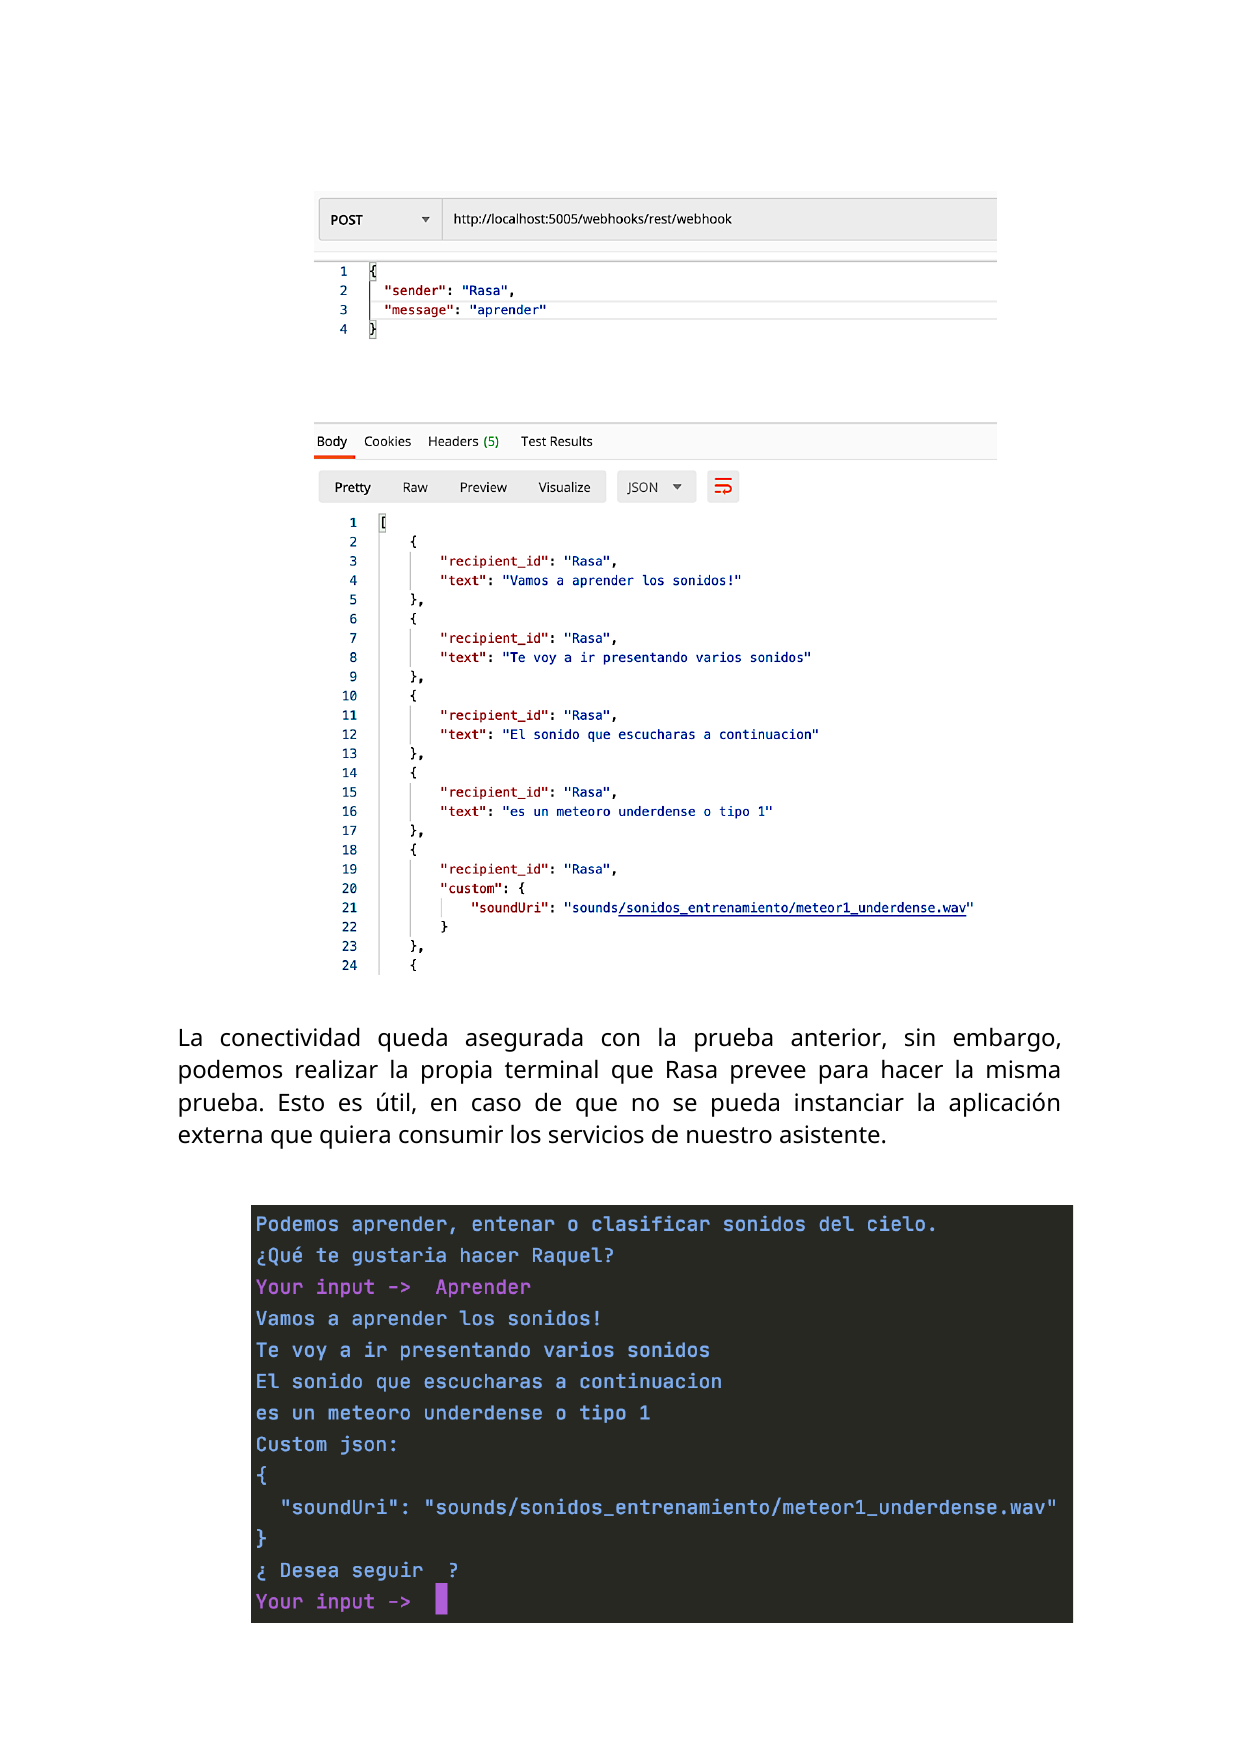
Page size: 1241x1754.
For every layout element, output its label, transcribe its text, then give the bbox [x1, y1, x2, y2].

text La conectividad queda asegurada con la prueba anterior, sin embargo, podemos realizar la propia terminal que Rasa prevee para hacer la misma prueba. Esto es útil, en caso de que no se pueda instanciar la aplicación externa que quiera consumir los servicios de nuestro asistente. [177, 1020, 1063, 1151]
picture [251, 1205, 1074, 1623]
picture [314, 191, 997, 975]
